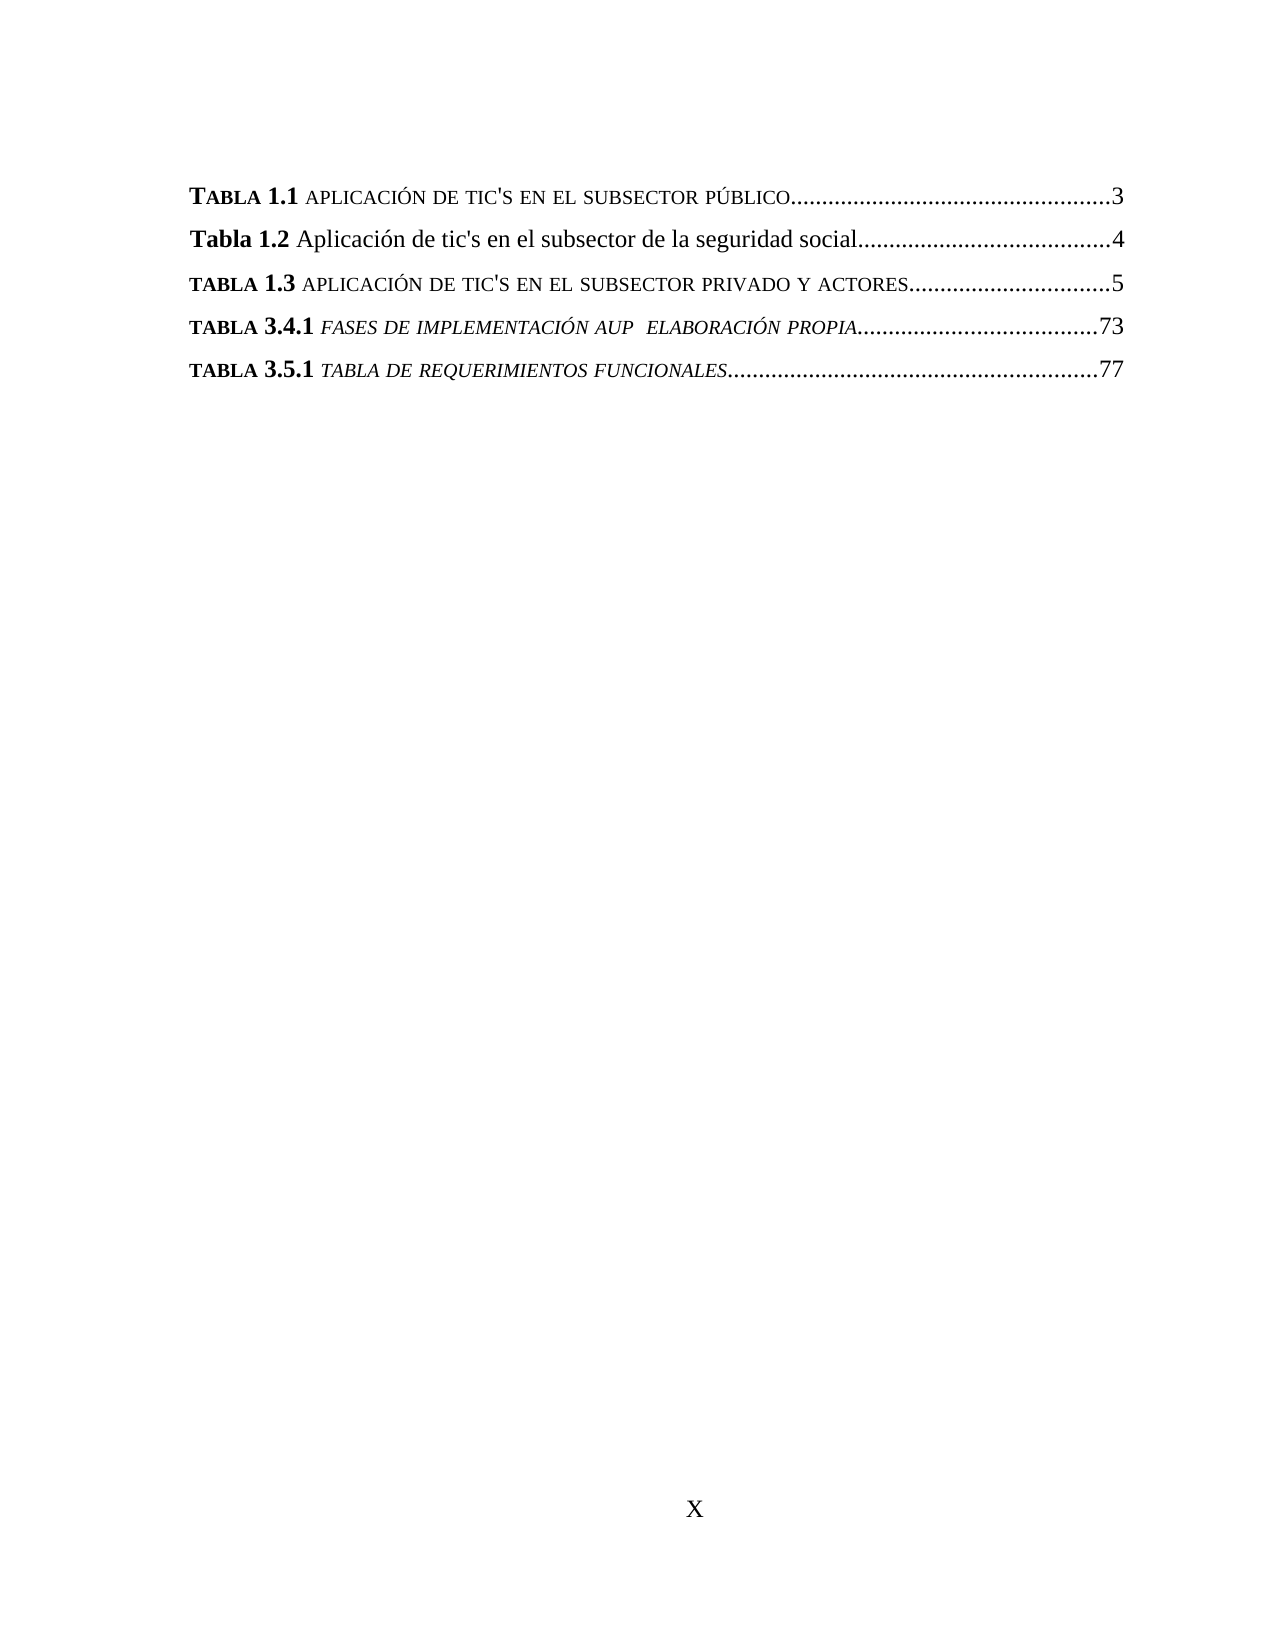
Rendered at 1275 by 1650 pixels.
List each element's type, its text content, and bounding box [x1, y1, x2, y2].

text tabla 3.5.1 tabla de requerimientos funcionales 77 [189, 354, 1125, 383]
text Tabla 1.1 aplicación de tic's en el subsector público 3 [189, 181, 1125, 210]
text Tabla 1.2 Aplicación de tic's en el subsector de la seguridad social 4 [189, 224, 1125, 253]
text tabla 1.3 aplicación de tic's en el subsector privado y actores 5 [189, 268, 1125, 296]
text tabla 3.4.1 fases de implementación aup elaboración propia 73 [189, 311, 1125, 339]
